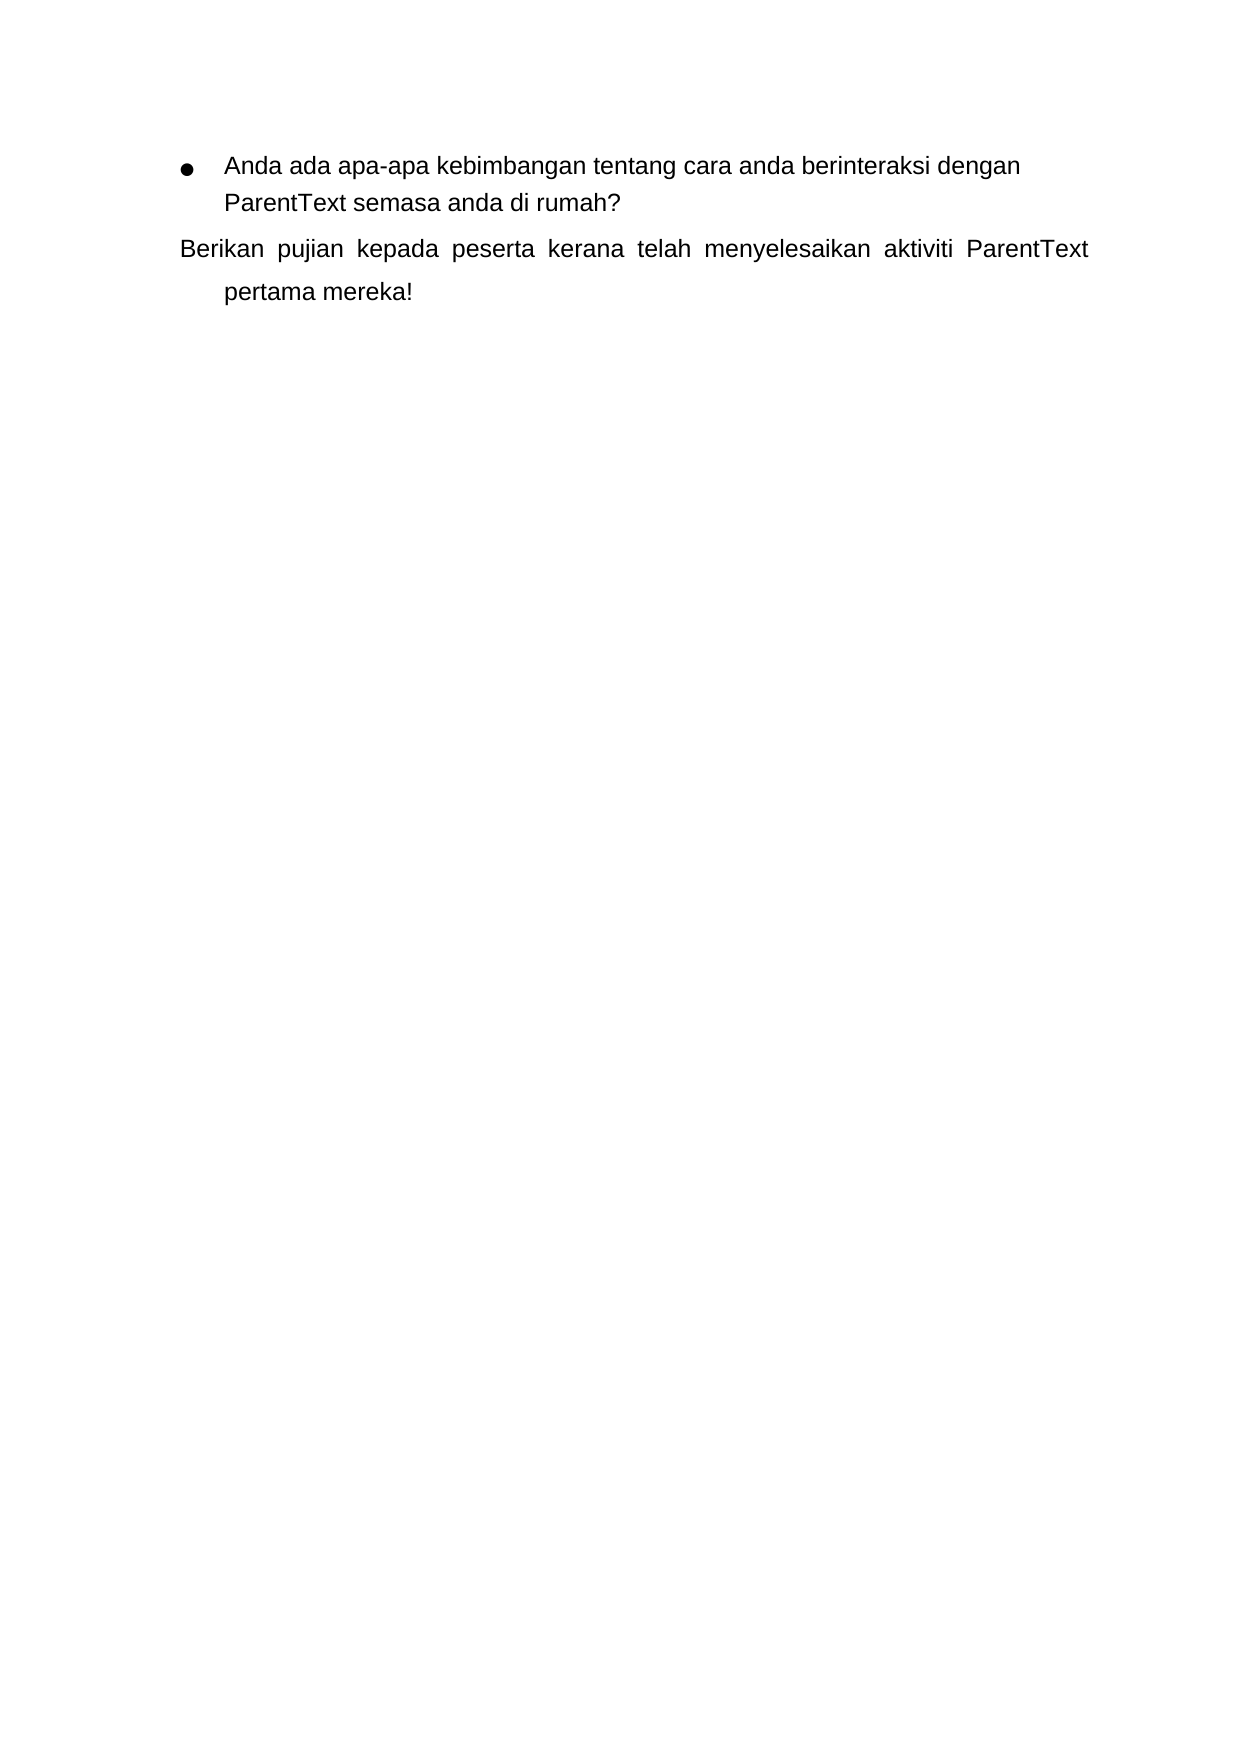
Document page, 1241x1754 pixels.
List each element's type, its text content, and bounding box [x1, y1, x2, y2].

list Anda ada apa-apa kebimbangan tentang cara anda berinteraksi dengan ParentText semasa anda di rumah? [179, 150, 1090, 217]
text Berikan pujian kepada peserta kerana telah menyelesaikan aktiviti ParentText pertama mereka! [179, 234, 1090, 306]
